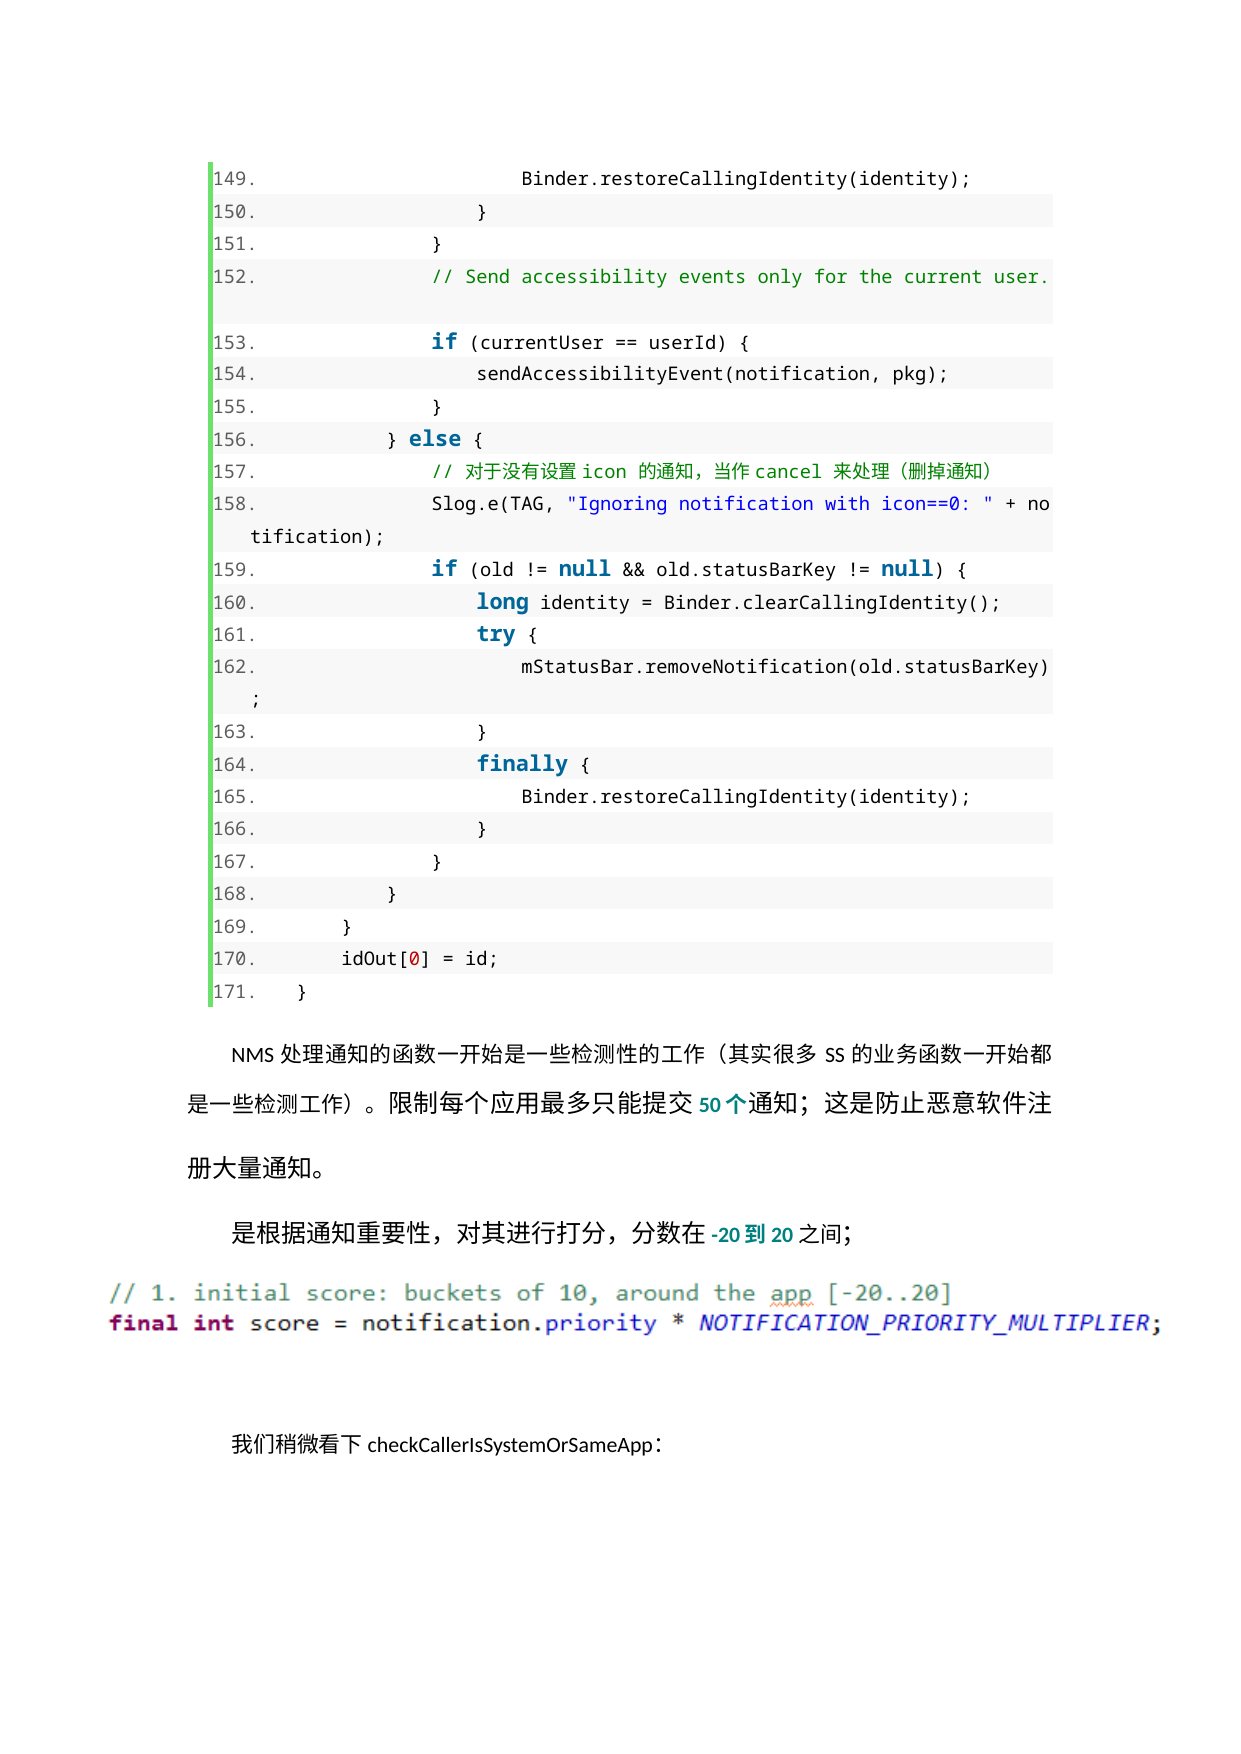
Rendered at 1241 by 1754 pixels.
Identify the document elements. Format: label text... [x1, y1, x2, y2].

list idOut[0] = id; [213, 942, 1053, 974]
list Binder.restoreCallingIdentity(identity); [213, 779, 1053, 812]
list mStatusBar.removeNotification(old.statusBarKey); [213, 649, 1053, 714]
list } [213, 227, 1053, 259]
list if (old != null && old.statusBarKey != null) { [213, 552, 1053, 584]
text 我们稍微看下 checkCallerIsSystemOrSameApp： [187, 1426, 1053, 1459]
list } [213, 714, 1053, 747]
list Slog.e(TAG, "Ignoring notification with icon==0: " + notification); [213, 487, 1053, 552]
list } [213, 877, 1053, 909]
list } [213, 194, 1053, 227]
list } [213, 909, 1053, 942]
list // Send accessibility events only for the current user. [213, 259, 1053, 324]
list // 对于没有设置 icon 的通知，当作 cancel 来处理（删掉通知） [213, 454, 1053, 487]
list finally { [213, 747, 1053, 779]
list } [213, 812, 1053, 844]
list if (currentUser == userId) { [213, 324, 1053, 357]
list sendAccessibilityEvent(notification, pkg); [213, 357, 1053, 389]
list long identity = Binder.clearCallingIdentity(); [213, 584, 1053, 617]
list Binder.restoreCallingIdentity(identity); [213, 162, 1053, 194]
picture [51, 1263, 1189, 1359]
list } [213, 844, 1053, 877]
text NMS 处理通知的函数一开始是一些检测性的工作（其实很多 SS 的业务函数一开始都是一些检测工作）。限制每个应用最多只能提交50个通知；这是防止恶意软件注册大量通知。 [187, 1036, 1053, 1199]
list } [213, 974, 1053, 1007]
list } else { [213, 422, 1053, 454]
text 是根据通知重要性，对其进行打分，分数在 -20到20 之间； [187, 1199, 1053, 1263]
list try { [213, 617, 1053, 649]
list } [213, 389, 1053, 422]
